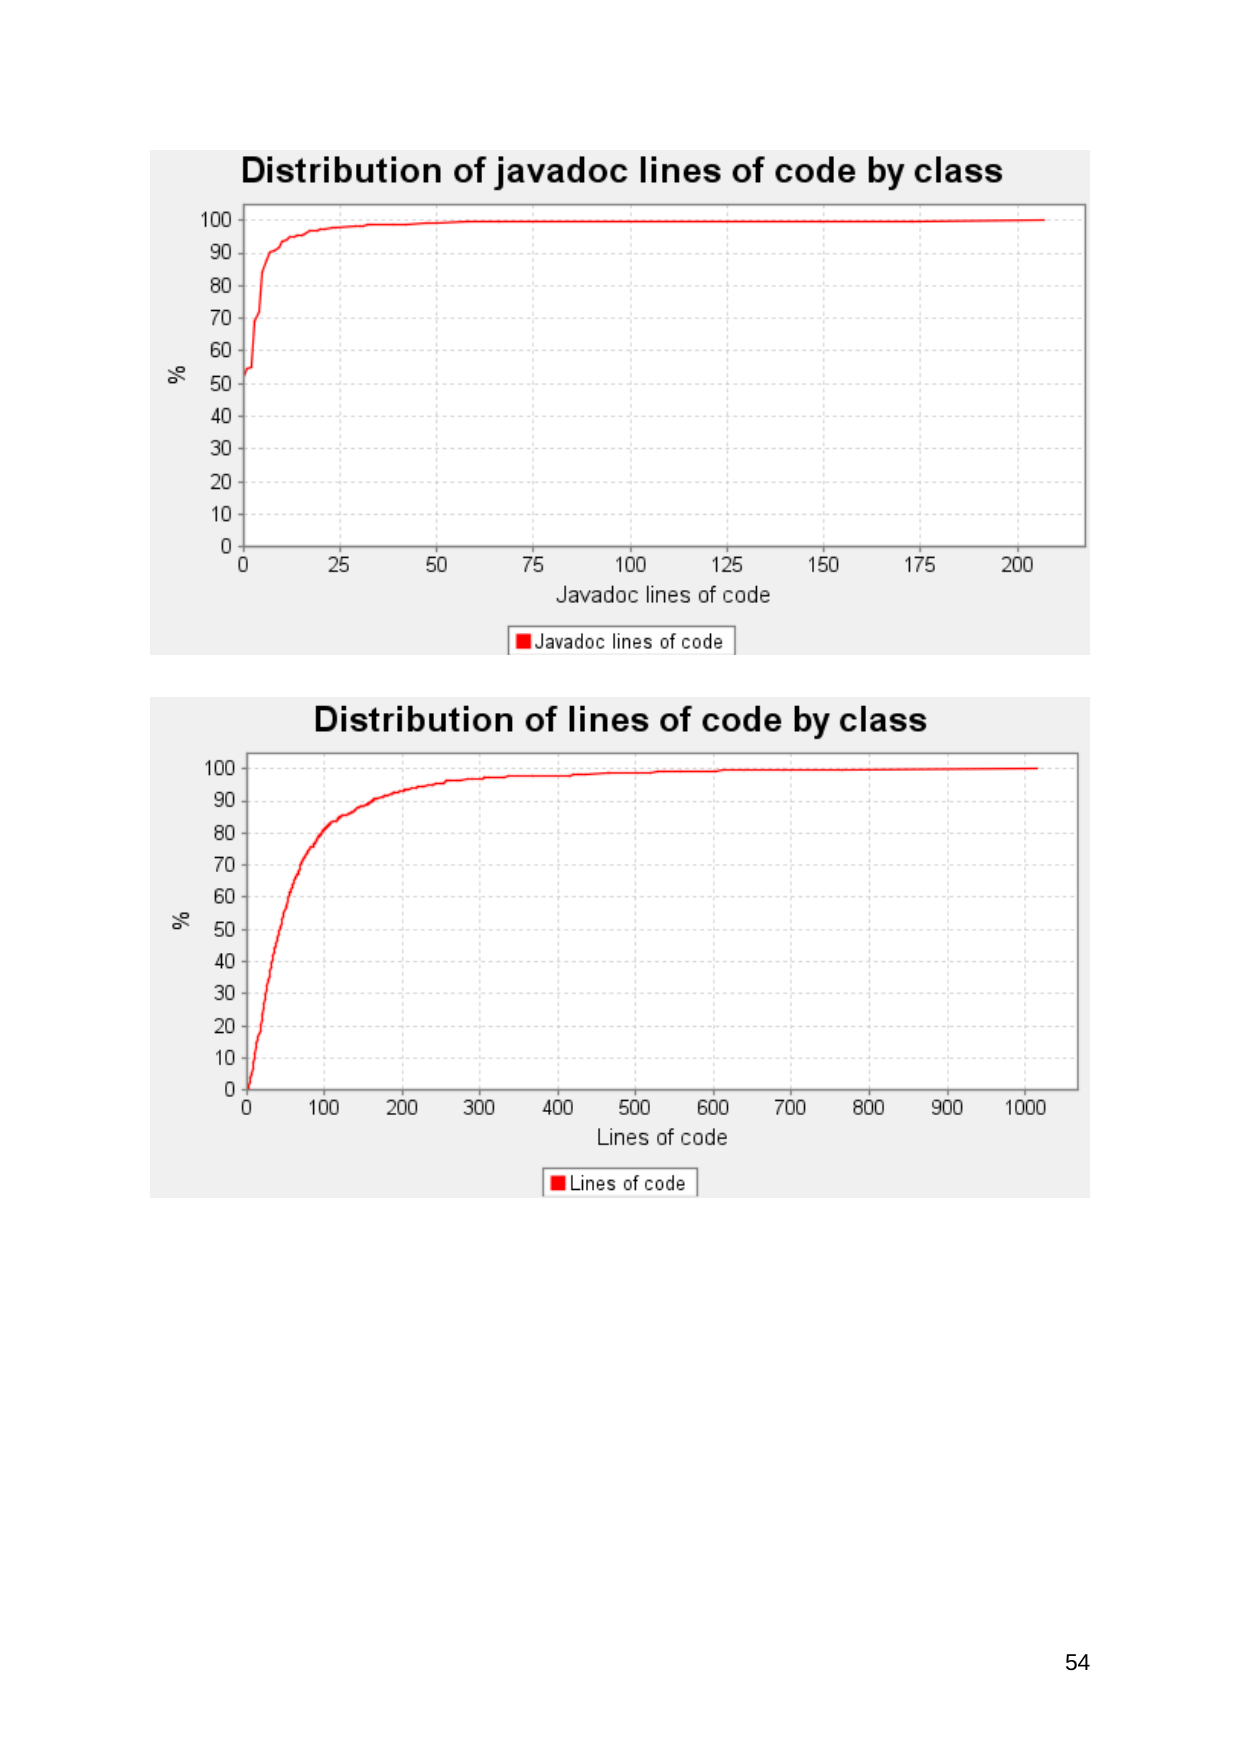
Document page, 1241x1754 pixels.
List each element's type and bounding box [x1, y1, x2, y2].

picture [150, 150, 1091, 655]
picture [150, 697, 1091, 1198]
